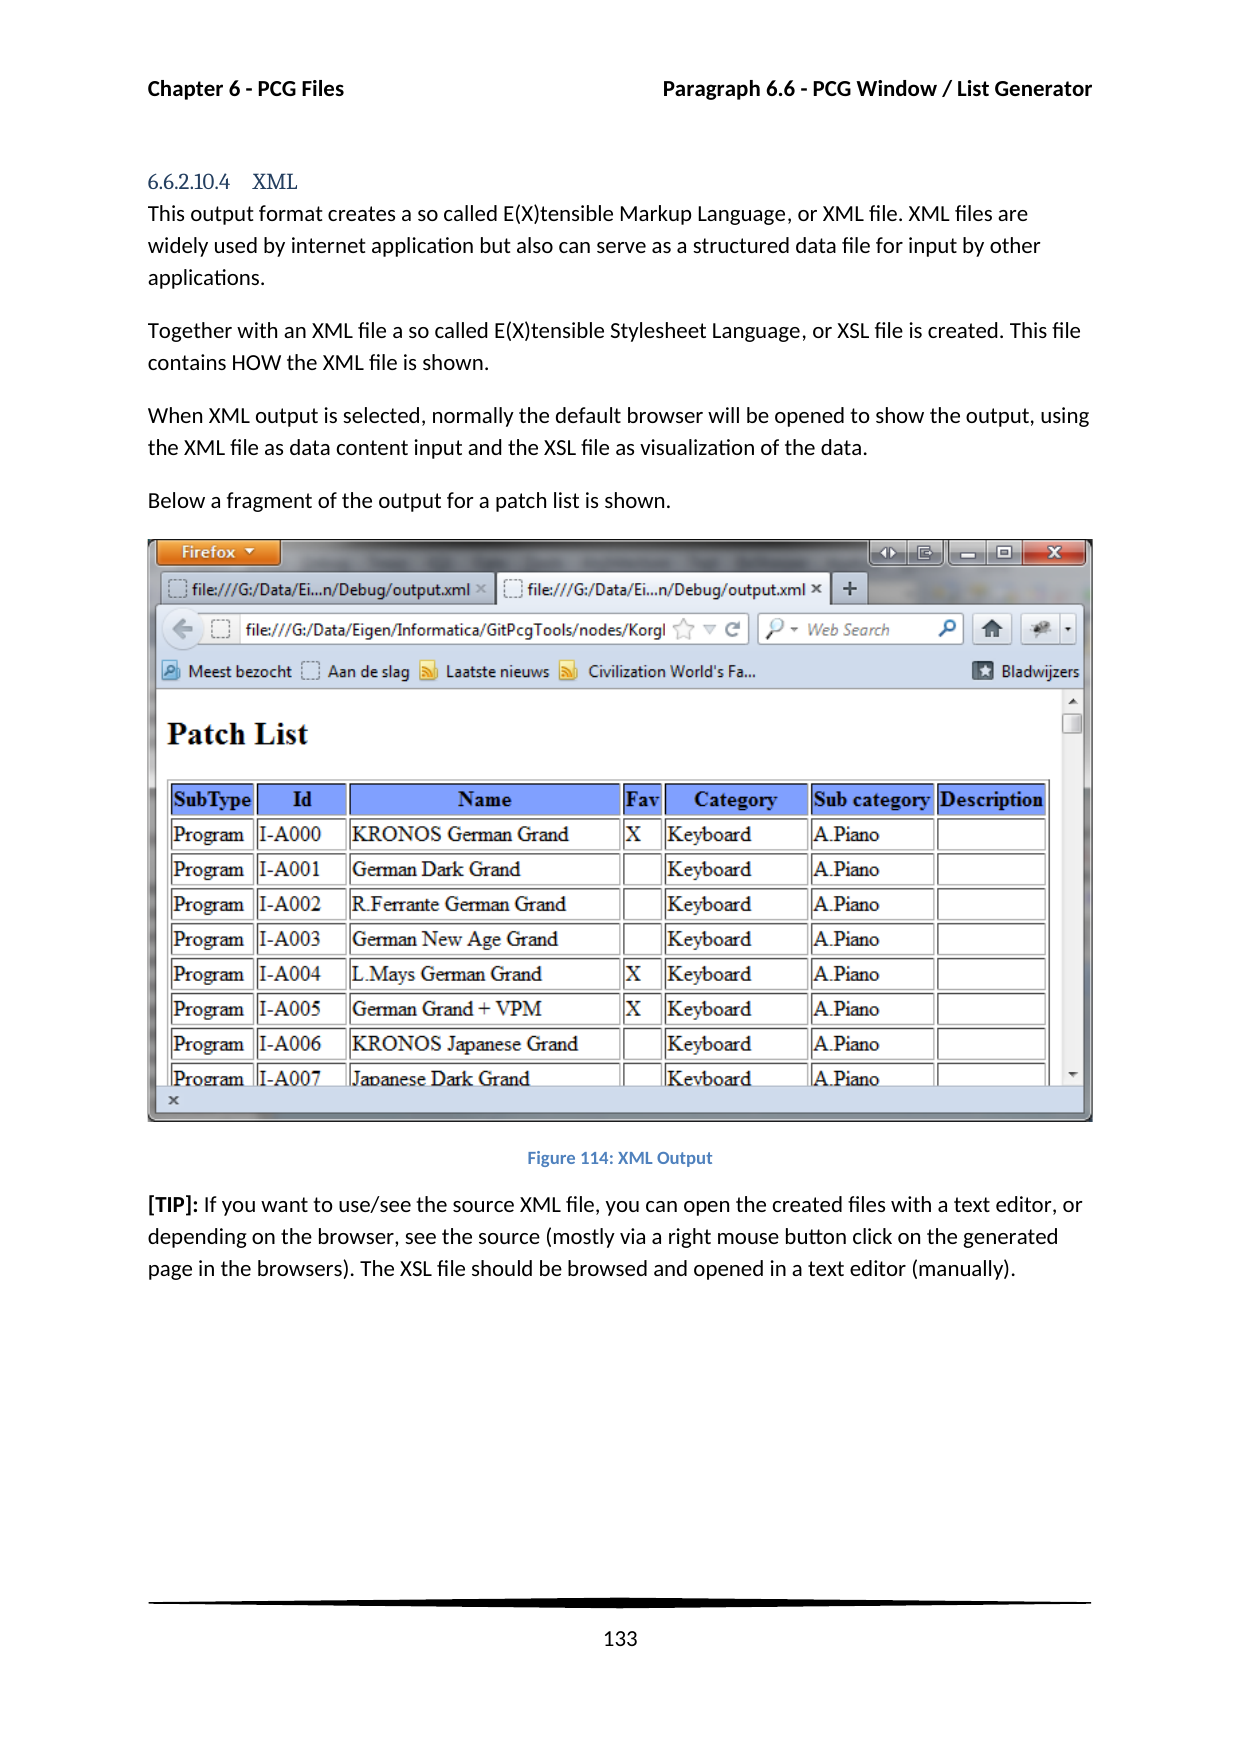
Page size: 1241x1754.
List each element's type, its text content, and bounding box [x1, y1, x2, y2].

subtitle XML [148, 168, 1093, 195]
text When XML output is selected, normally the default browser will be opened to show the output, using the XML file as data content input and the XSL file as visualization of the data. [148, 401, 1093, 461]
text Below a fragment of the output for a patch list is shown. [148, 486, 1093, 514]
text This output format creates a so called E(X)tensible Markup Language, or XML file. XML files are widely used by internet application but also can serve as a structured data file for input by other applications. [148, 199, 1093, 291]
text Together with an XML file a so called E(X)tensible Stylesheet Language, or XSL file is created. This file contains HOW the XML file is shown. [148, 316, 1093, 376]
picture [147, 539, 1093, 1122]
text [TIP]: If you want to use/see the source XML file, you can open the created files with a text editor, or depending on the browser, see the source (mostly via a right mouse button click on the generated page in the browsers). The XSL file should be browsed and opened in a text editor (manually). [148, 1190, 1093, 1282]
